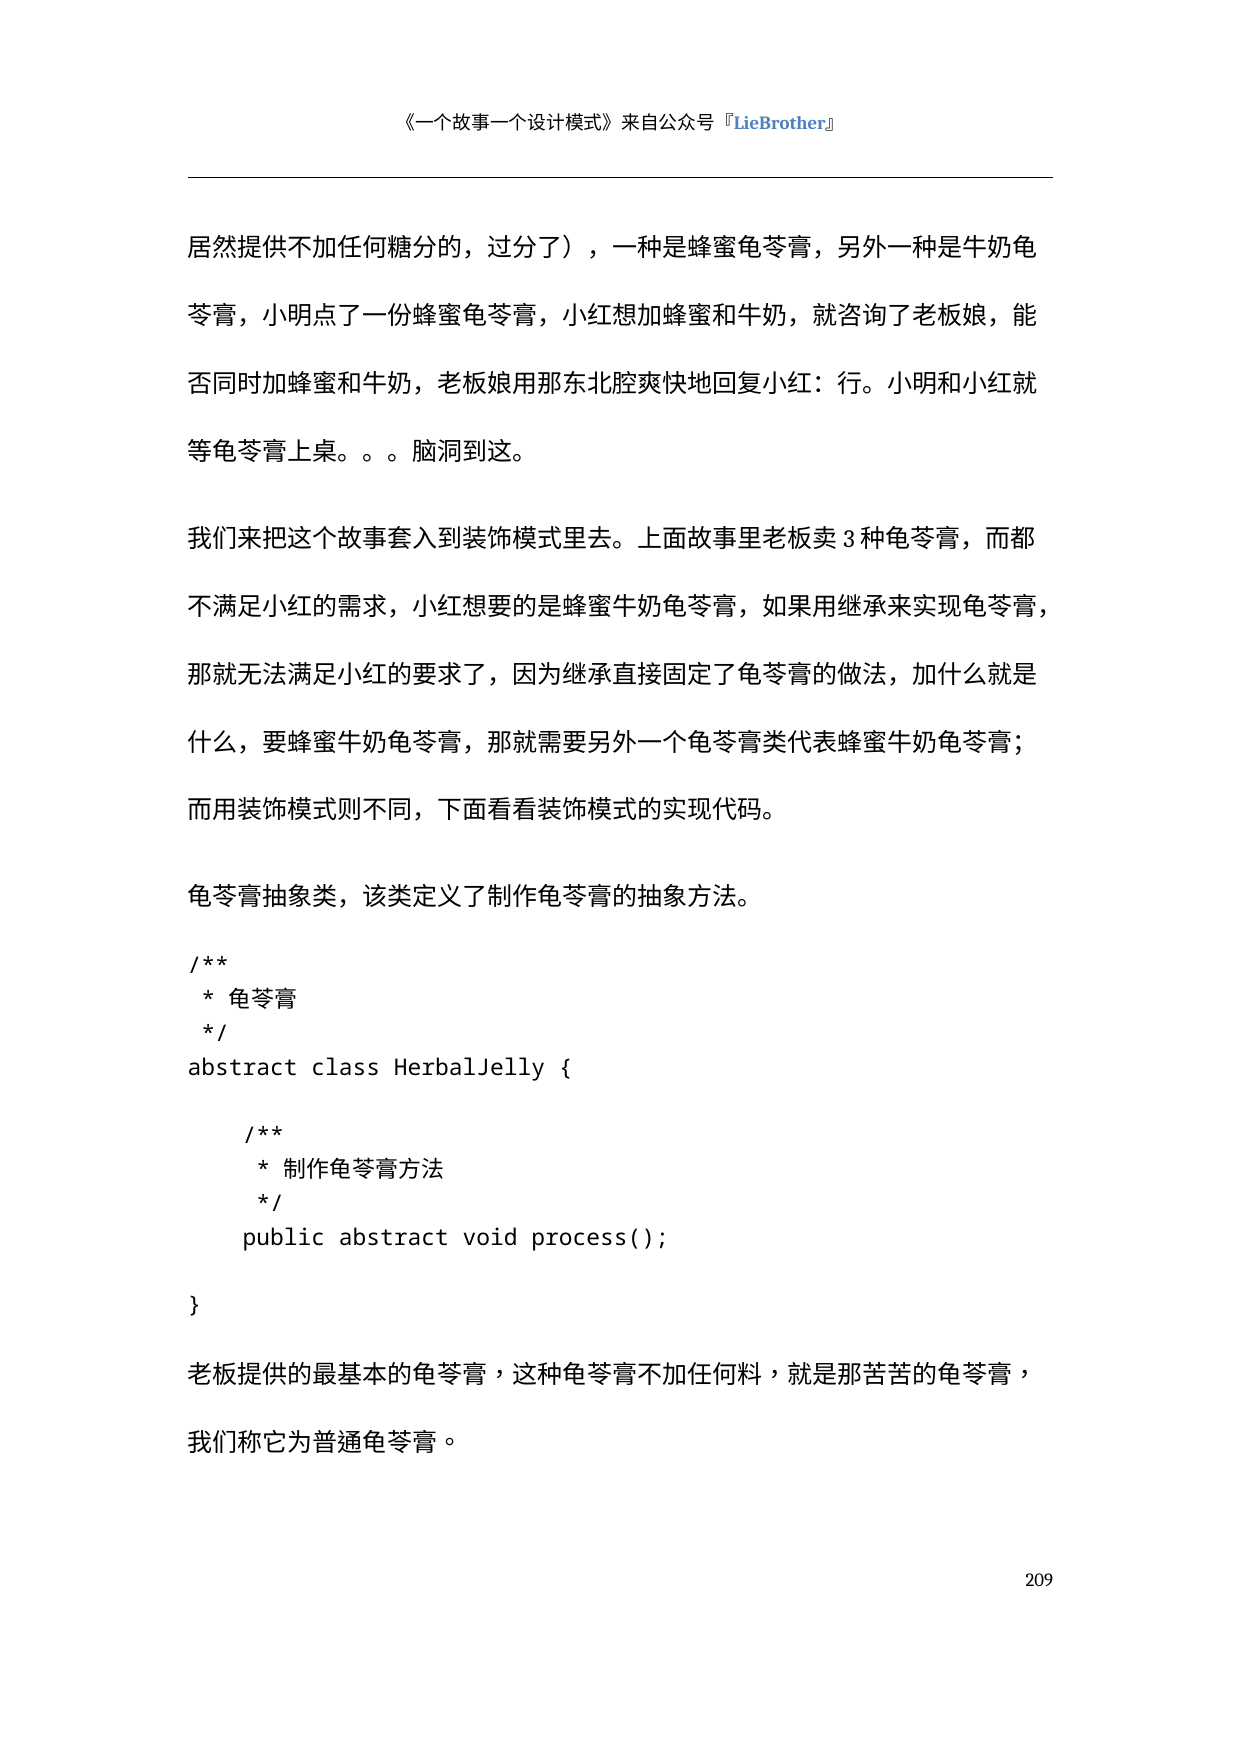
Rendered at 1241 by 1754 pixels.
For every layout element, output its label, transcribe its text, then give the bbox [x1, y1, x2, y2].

text 龟苓膏抽象类，该类定义了制作龟苓膏的抽象方法。 [187, 861, 1053, 929]
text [187, 212, 1053, 484]
text /** * 龟苓膏 */ abstract class HerbalJelly { /** * 制作龟苓膏方法 */ public abstract void process(); } [187, 947, 1053, 1321]
text 老板提供的最基本的龟苓膏，这种龟苓膏不加任何料，就是那苦苦的龟苓膏，我们称它为普通龟苓膏。 [187, 1340, 1053, 1476]
text 我们来把这个故事套入到装饰模式里去。上面故事里老板卖 3 种龟苓膏，而都不满足小红的需求，小红想要的是蜂蜜牛奶龟苓膏，如果用继承来实现龟苓膏，那就无法满足小红的要求了，因为继承直接固定了龟苓膏的做法，加什么就是什么，要蜂蜜牛奶龟苓膏，那就需要另外一个龟苓膏类代表蜂蜜牛奶龟苓膏；而用装饰模式则不同，下面看看装饰模式的实现代码。 [187, 502, 1053, 842]
